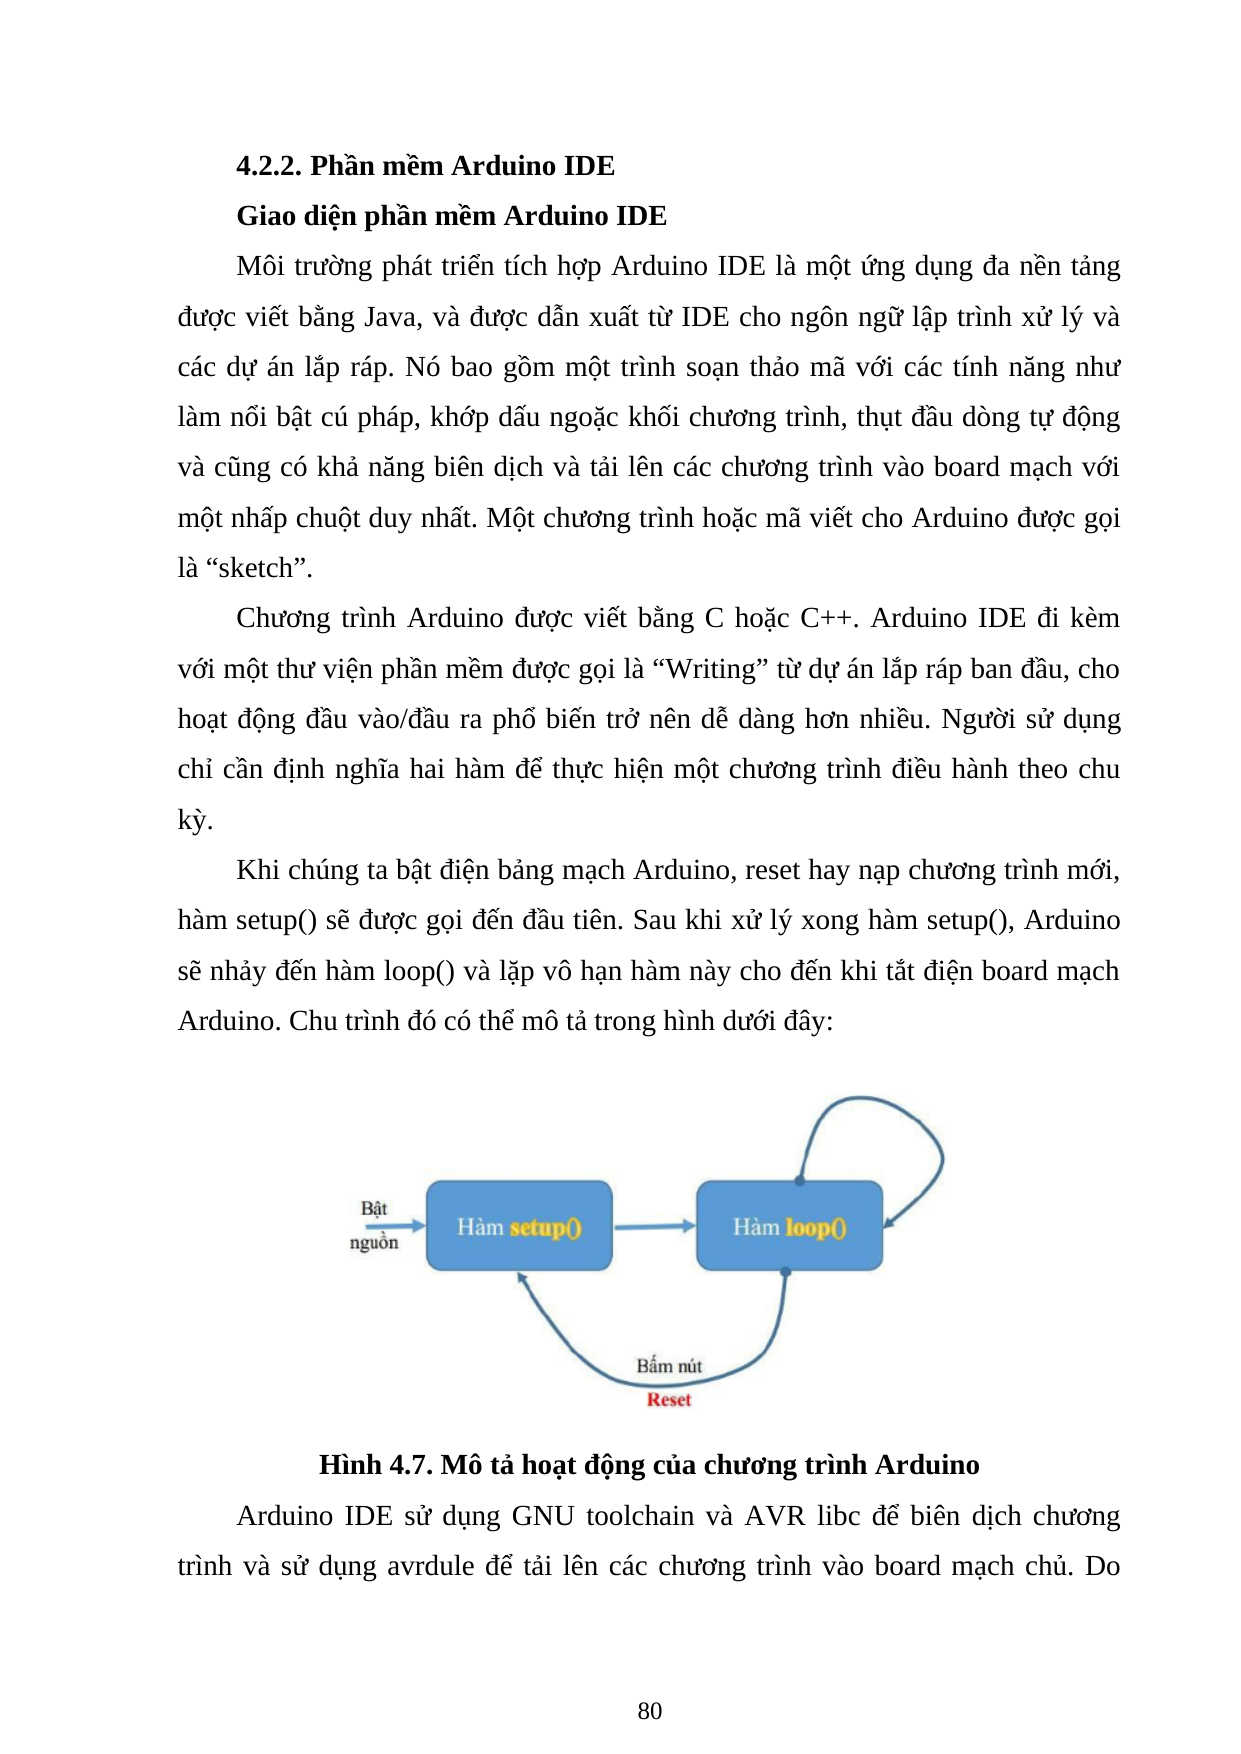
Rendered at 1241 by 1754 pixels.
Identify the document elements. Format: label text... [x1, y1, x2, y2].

text Môi trường phát triển tích hợp Arduino IDE là một ứng dụng đa nền tảng được viết bằng Java, và được dẫn xuất từ IDE cho ngôn ngữ lập trình xử lý và các dự án lắp ráp. Nó bao gồm một trình soạn thảo mã với các tính năng như làm nổi bật cú pháp, khớp dấu ngoặc khối chương trình, thụt đầu dòng tự động và cũng có khả năng biên dịch và tải lên các chương trình vào board mạch với một nhấp chuột duy nhất. Một chương trình hoặc mã viết cho Arduino được gọi là “sketch”. [177, 248, 1122, 584]
subtitle Phần mềm Arduino IDE [236, 148, 1122, 181]
text Hình 4.7. Mô tả hoạt động của chương trình Arduino [177, 1447, 1122, 1481]
text Chương trình Arduino được viết bằng C hoặc C++. Arduino IDE đi kèm với một thư viện phần mềm được gọi là “Writing” từ dự án lắp ráp ban đầu, cho hoạt động đầu vào/đầu ra phổ biến trở nên dễ dàng hơn nhiều. Người sử dụng chỉ cần định nghĩa hai hàm để thực hiện một chương trình điều hành theo chu kỳ. [177, 601, 1122, 835]
picture [318, 1065, 988, 1431]
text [177, 1498, 1122, 1582]
text Khi chúng ta bật điện bảng mạch Arduino, reset hay nạp chương trình mới, hàm setup() sẽ được gọi đến đầu tiên. Sau khi xử lý xong hàm setup(), Arduino sẽ nhảy đến hàm loop() và lặp vô hạn hàm này cho đến khi tắt điện board mạch Arduino. Chu trình đó có thể mô tả trong hình dưới đây: [177, 852, 1122, 1037]
text Giao diện phần mềm Arduino IDE [177, 198, 1122, 232]
